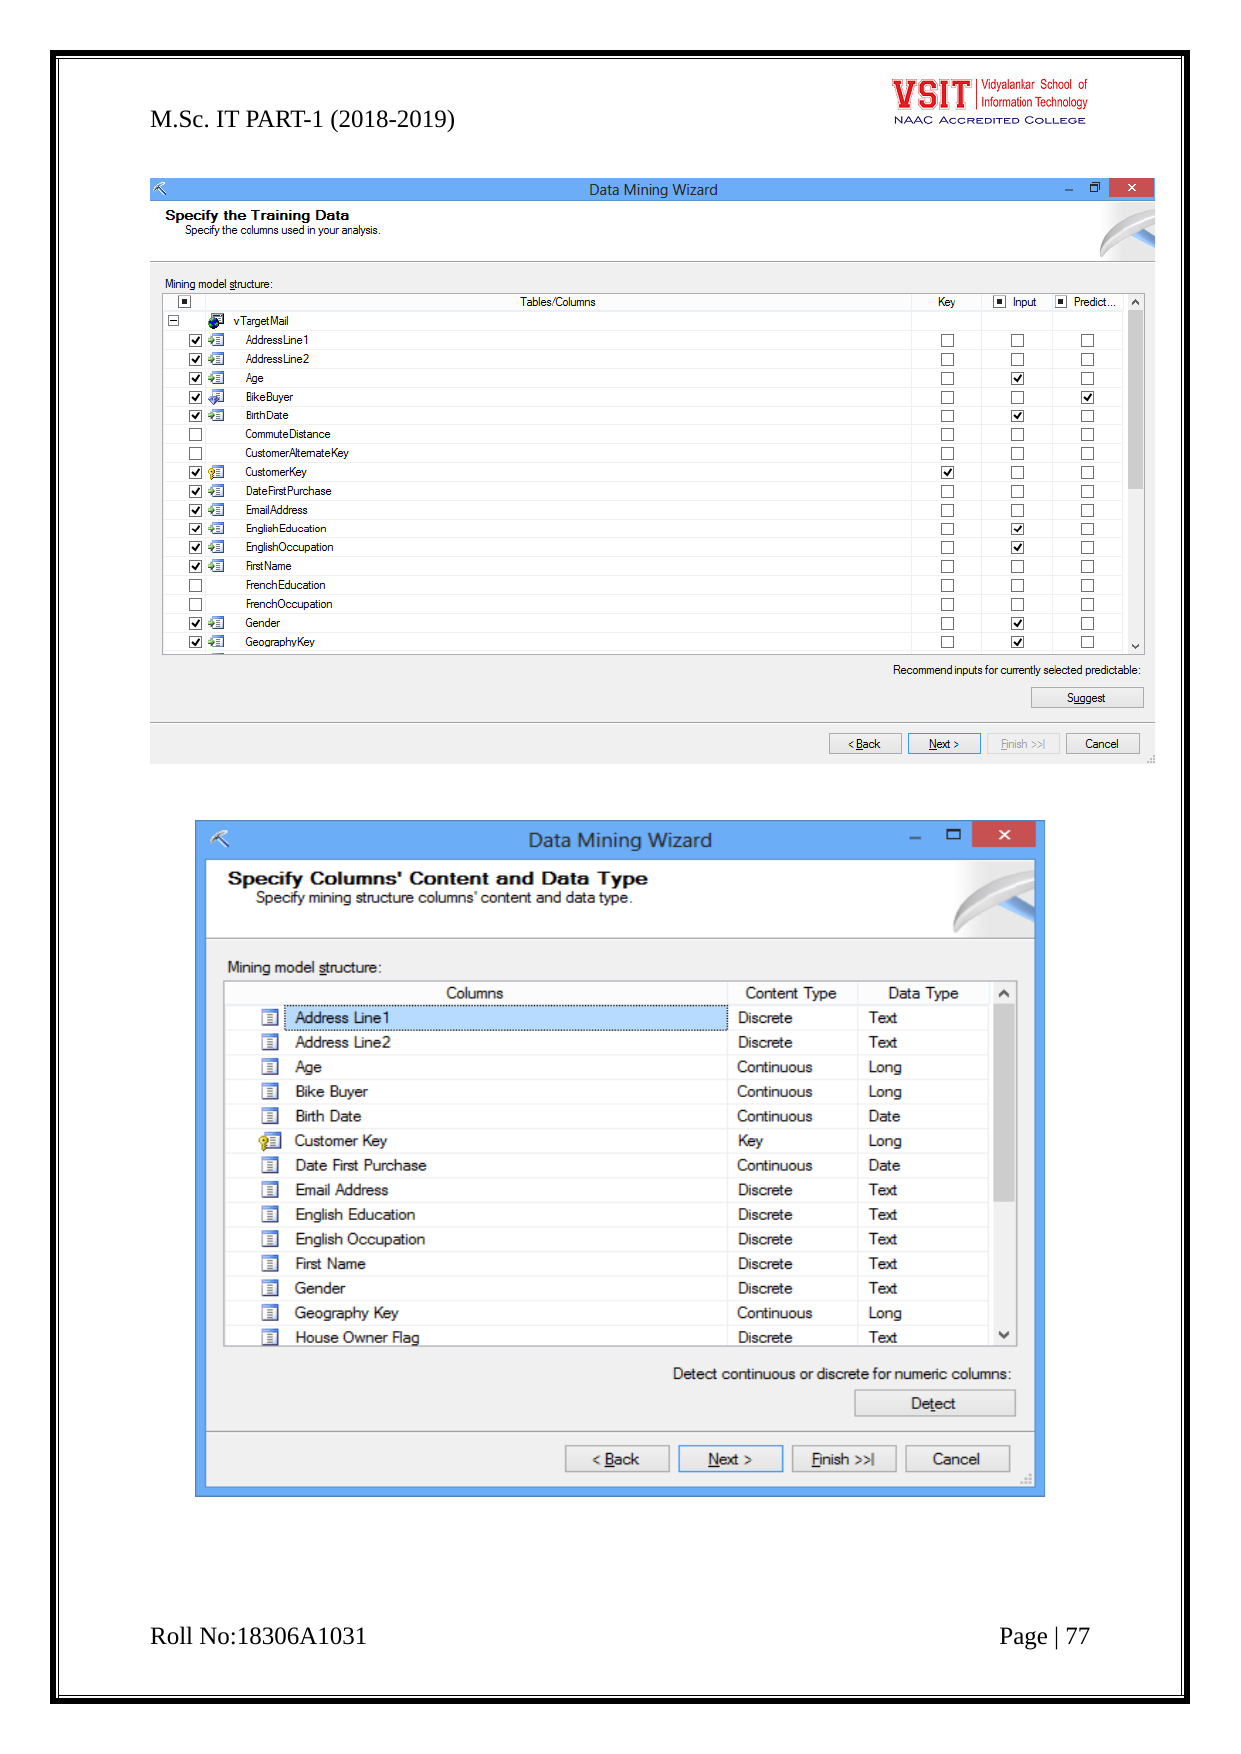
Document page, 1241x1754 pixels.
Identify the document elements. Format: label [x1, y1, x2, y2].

picture [195, 820, 1045, 1497]
picture [888, 75, 1091, 128]
picture [150, 178, 1156, 764]
